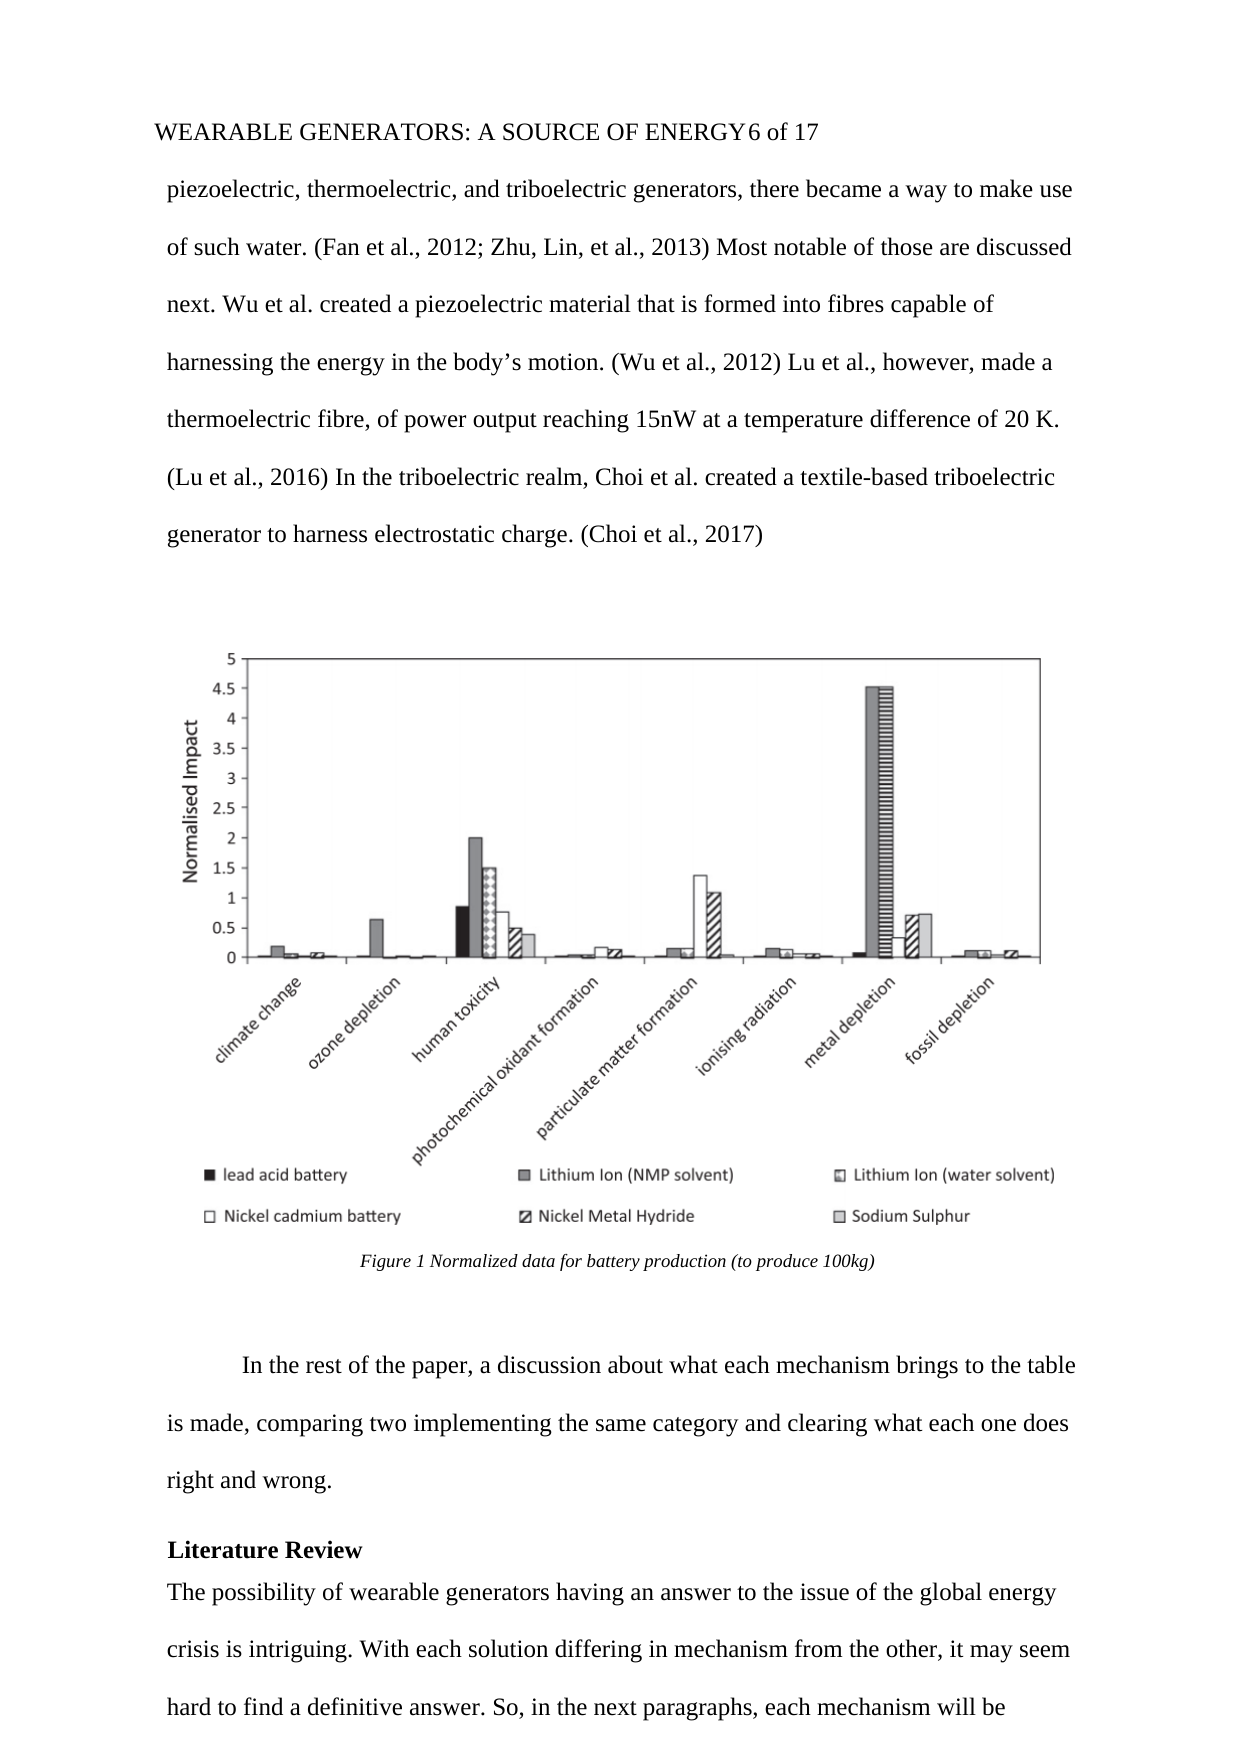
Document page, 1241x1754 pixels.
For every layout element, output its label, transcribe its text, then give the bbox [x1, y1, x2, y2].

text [167, 174, 1096, 548]
picture [156, 633, 1080, 1242]
subtitle Literature Review [167, 1535, 1096, 1564]
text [167, 1577, 1096, 1720]
